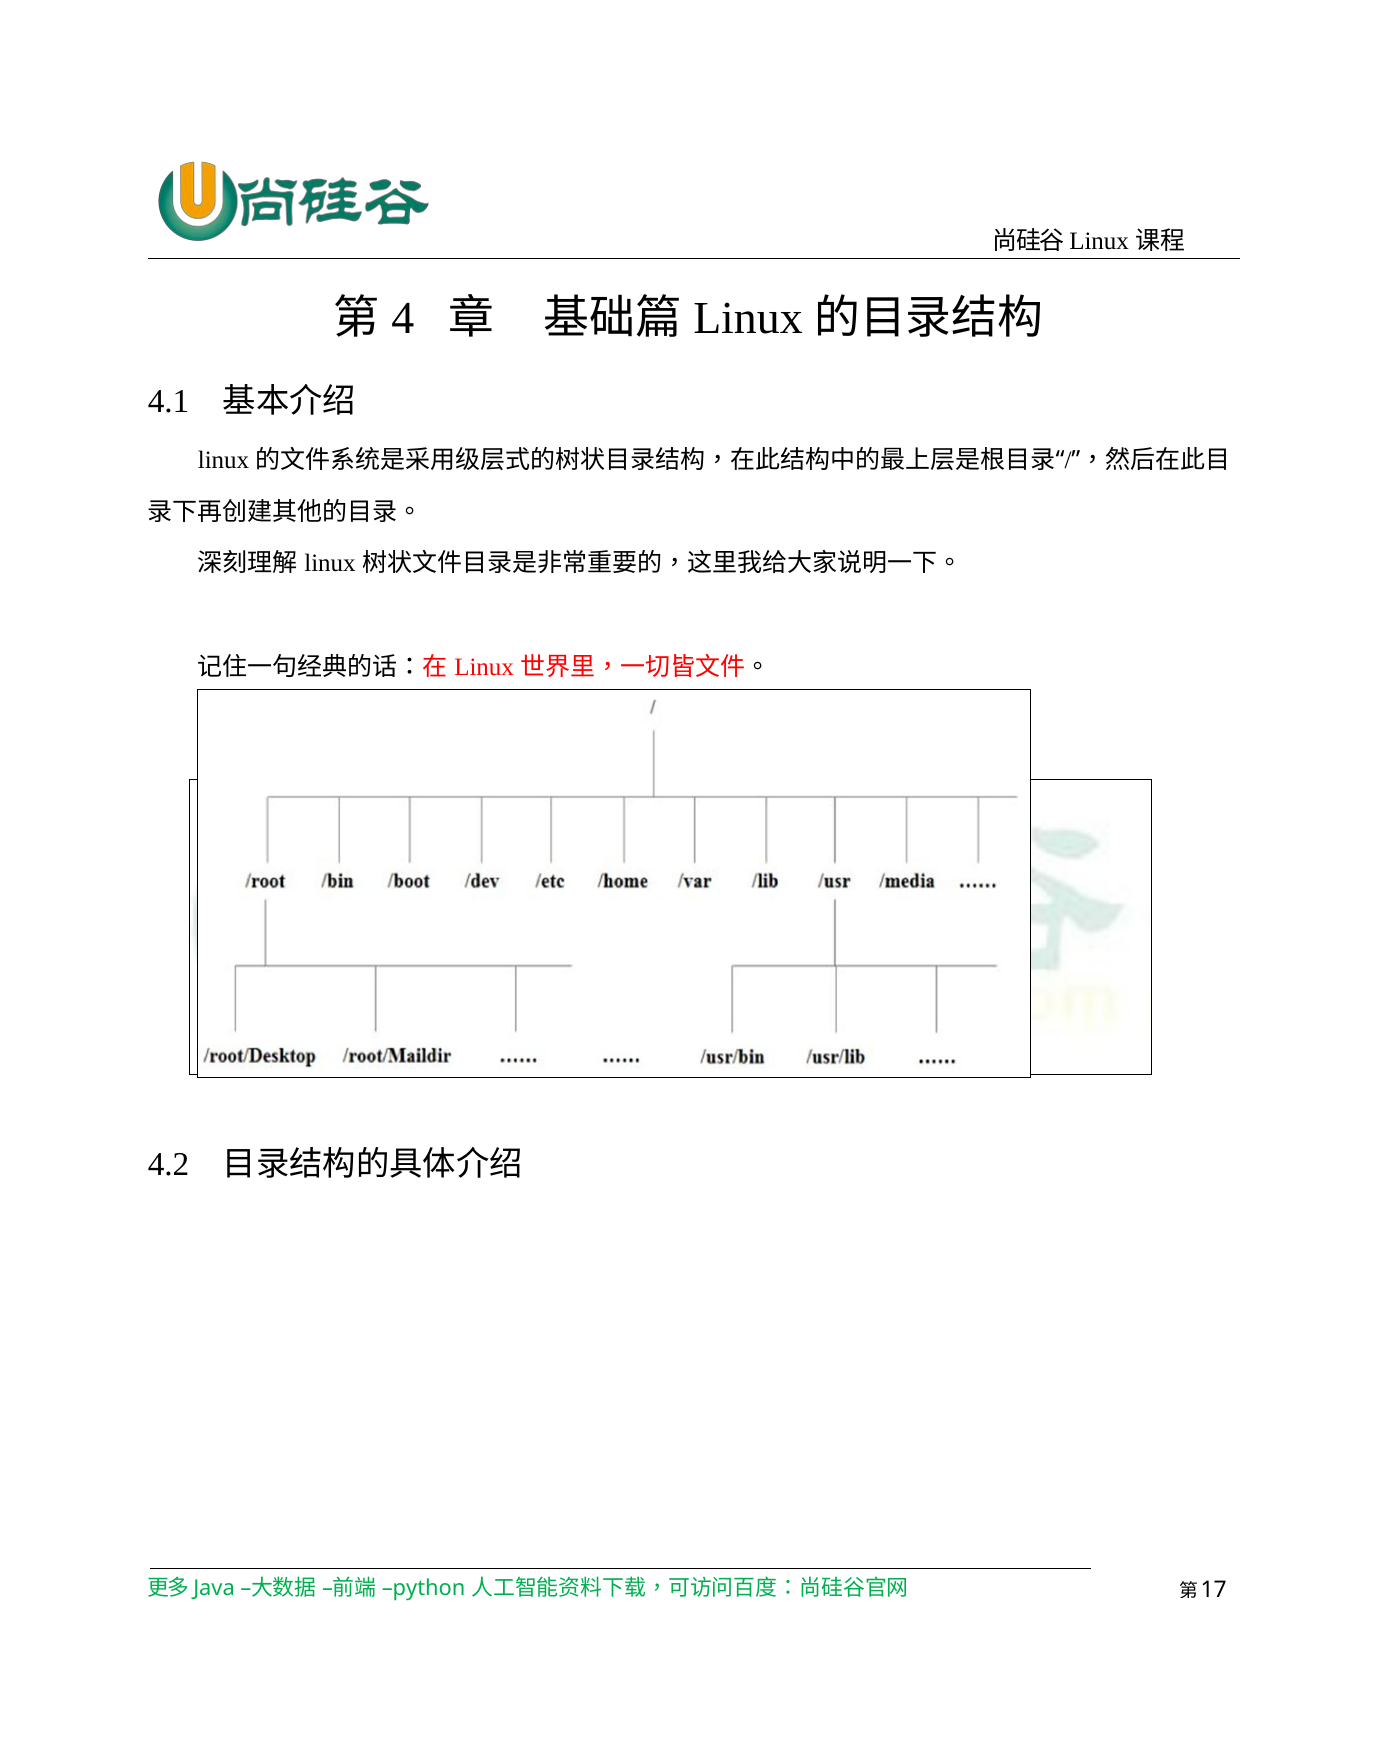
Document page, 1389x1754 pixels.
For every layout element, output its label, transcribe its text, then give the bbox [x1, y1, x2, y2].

subtitle 目录结构的具体介绍 [148, 1139, 1338, 1185]
picture [190, 780, 197, 1074]
text linux 的文件系统是采用级层式的树状目录结构，在此结构中的最上层是根目录“/”，然后在此目录下再创建其他的目录。 [148, 442, 1241, 527]
text 记住一句经典的话：在 Linux 世界里，一切皆文件。 [198, 648, 1338, 682]
picture [198, 690, 1030, 1077]
picture [1031, 780, 1151, 1074]
subtitle 第 4 章 基础篇 Linux 的目录结构 [333, 284, 1338, 347]
subtitle 基本介绍 [148, 377, 1338, 422]
picture [147, 153, 436, 249]
text 深刻理解 linux 树状文件目录是非常重要的，这里我给大家说明一下。 [198, 545, 1338, 579]
